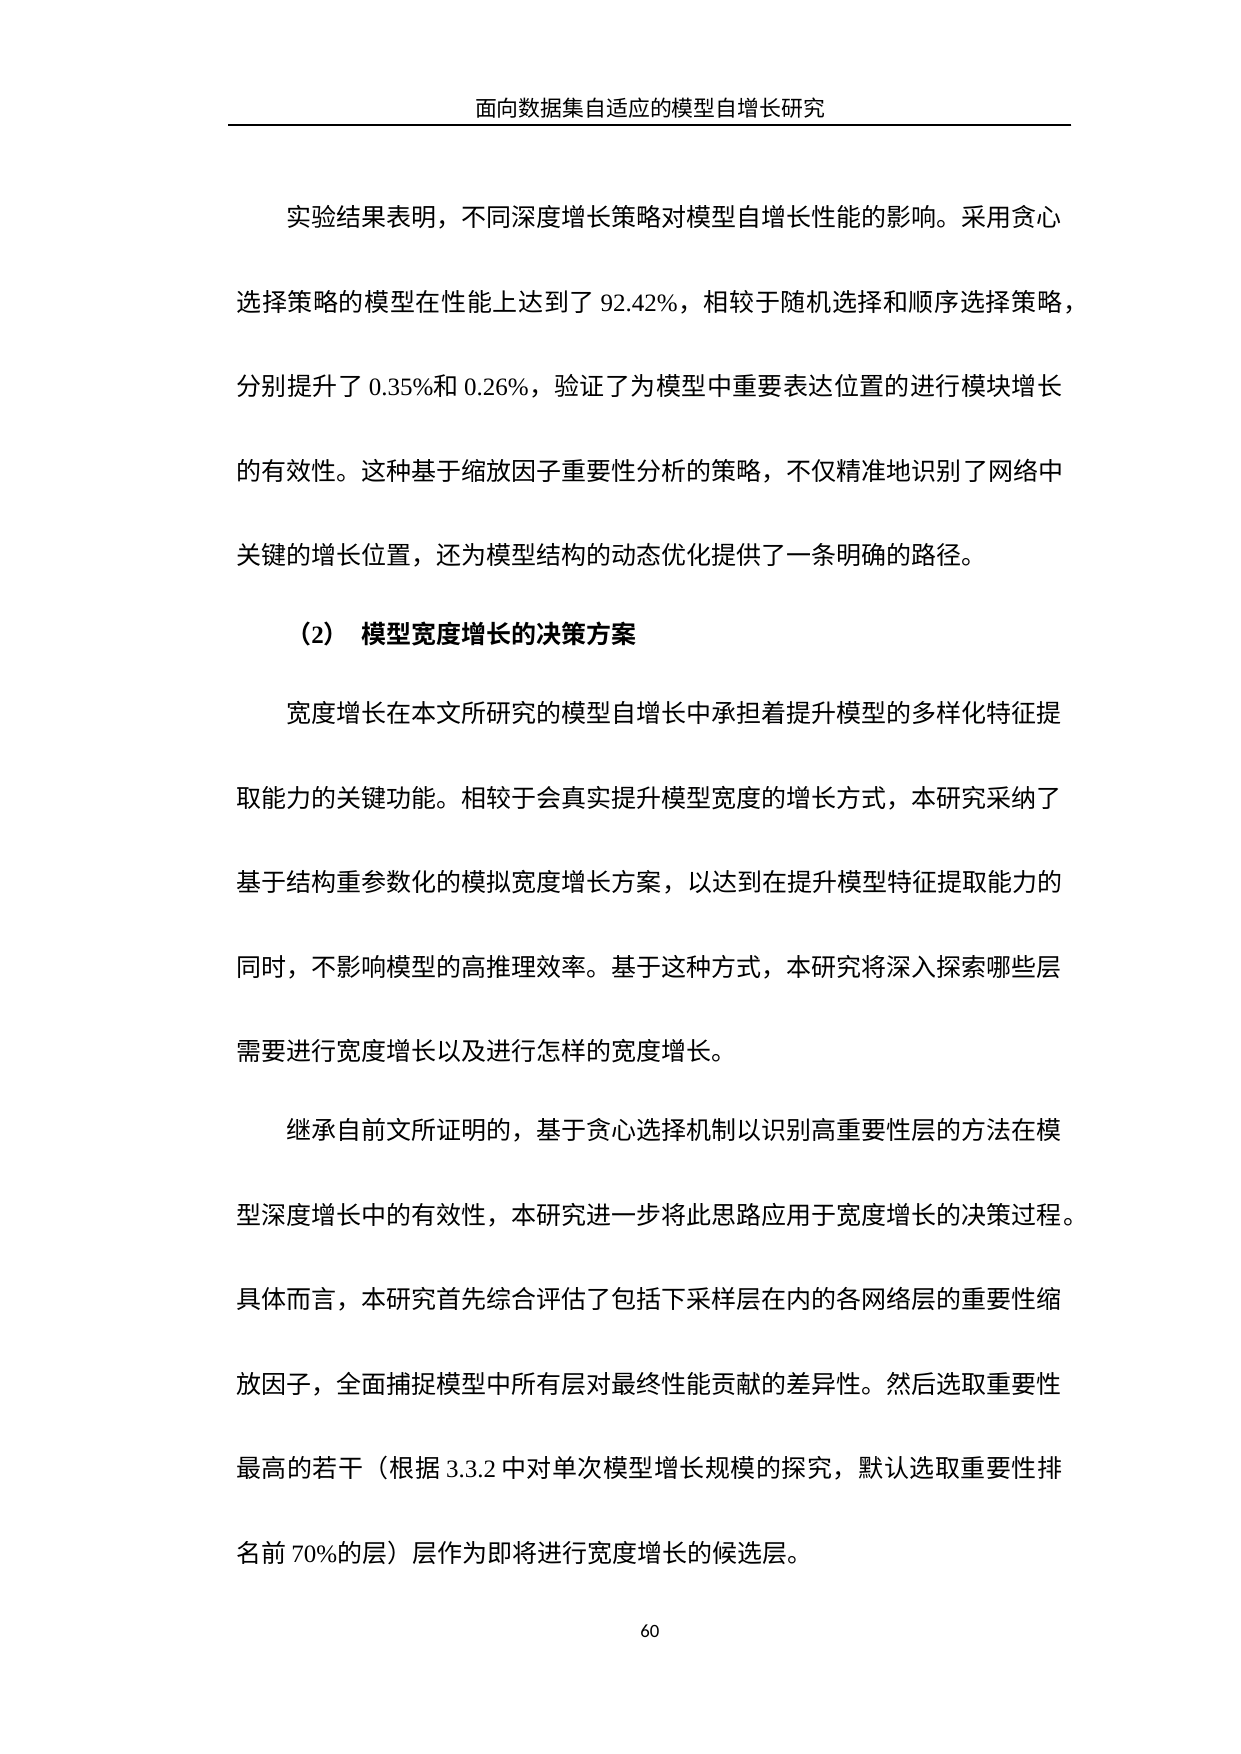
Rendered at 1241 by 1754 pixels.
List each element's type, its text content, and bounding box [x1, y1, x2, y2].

text 宽度增长在本文所研究的模型自增长中承担着提升模型的多样化特征提取能力的关键功能。相较于会真实提升模型宽度的增长方式，本研究采纳了基于结构重参数化的模拟宽度增长方案，以达到在提升模型特征提取能力的同时，不影响模型的高推理效率。基于这种方式，本研究将深入探索哪些层需要进行宽度增长以及进行怎样的宽度增长。 [236, 679, 1063, 1082]
text 实验结果表明，不同深度增长策略对模型自增长性能的影响。采用贪心选择策略的模型在性能上达到了92.42%，相较于随机选择和顺序选择策略，分别提升了0.35%和0.26%，验证了为模型中重要表达位置的进行模块增长的有效性。这种基于缩放因子重要性分析的策略，不仅精准地识别了网络中关键的增长位置，还为模型结构的动态优化提供了一条明确的路径。 [236, 183, 1063, 586]
text 继承自前文所证明的，基于贪心选择机制以识别高重要性层的方法在模型深度增长中的有效性，本研究进一步将此思路应用于宽度增长的决策过程。具体而言，本研究首先综合评估了包括下采样层在内的各网络层的重要性缩放因子，全面捕捉模型中所有层对最终性能贡献的差异性。然后选取重要性最高的若干（根据3.3.2中对单次模型增长规模的探究，默认选取重要性排名前70%的层）层作为即将进行宽度增长的候选层。 [236, 1096, 1063, 1584]
list 模型宽度增长的决策方案 [286, 600, 1063, 665]
